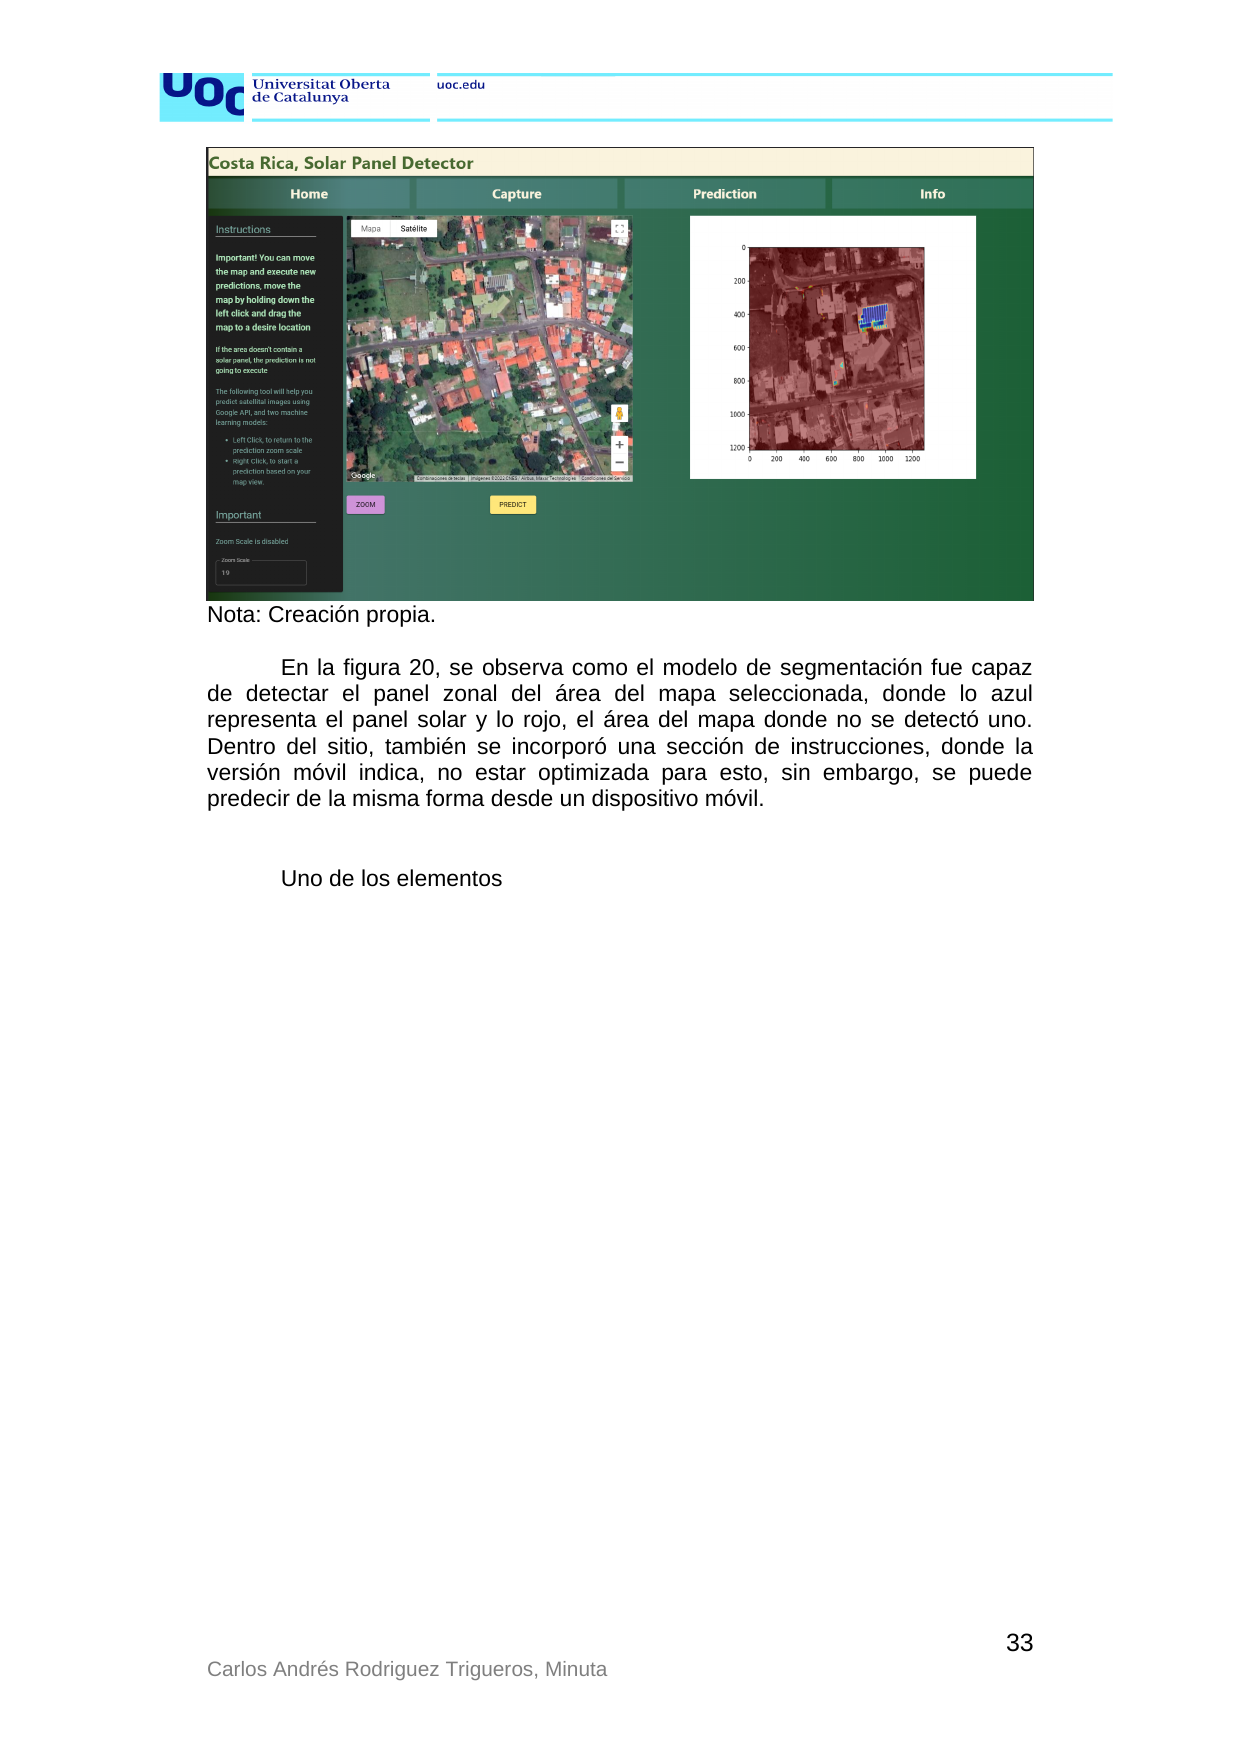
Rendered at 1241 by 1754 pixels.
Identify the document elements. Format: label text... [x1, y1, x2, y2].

text Uno de los elementos [207, 864, 1033, 891]
picture [159, 73, 1113, 124]
text En la figura 20, se observa como el modelo de segmentación fue capaz de detectar el panel zonal del área del mapa seleccionada, donde lo azul representa el panel solar y lo rojo, el área del mapa donde no se detectó uno. Dentro del sitio, también se incorporó una sección de instrucciones, donde la versión móvil indica, no estar optimizada para esto, sin embargo, se puede predecir de la misma forma desde un dispositivo móvil. [207, 654, 1033, 812]
picture [206, 147, 1034, 601]
text Nota: Creación propia. [207, 601, 1033, 627]
